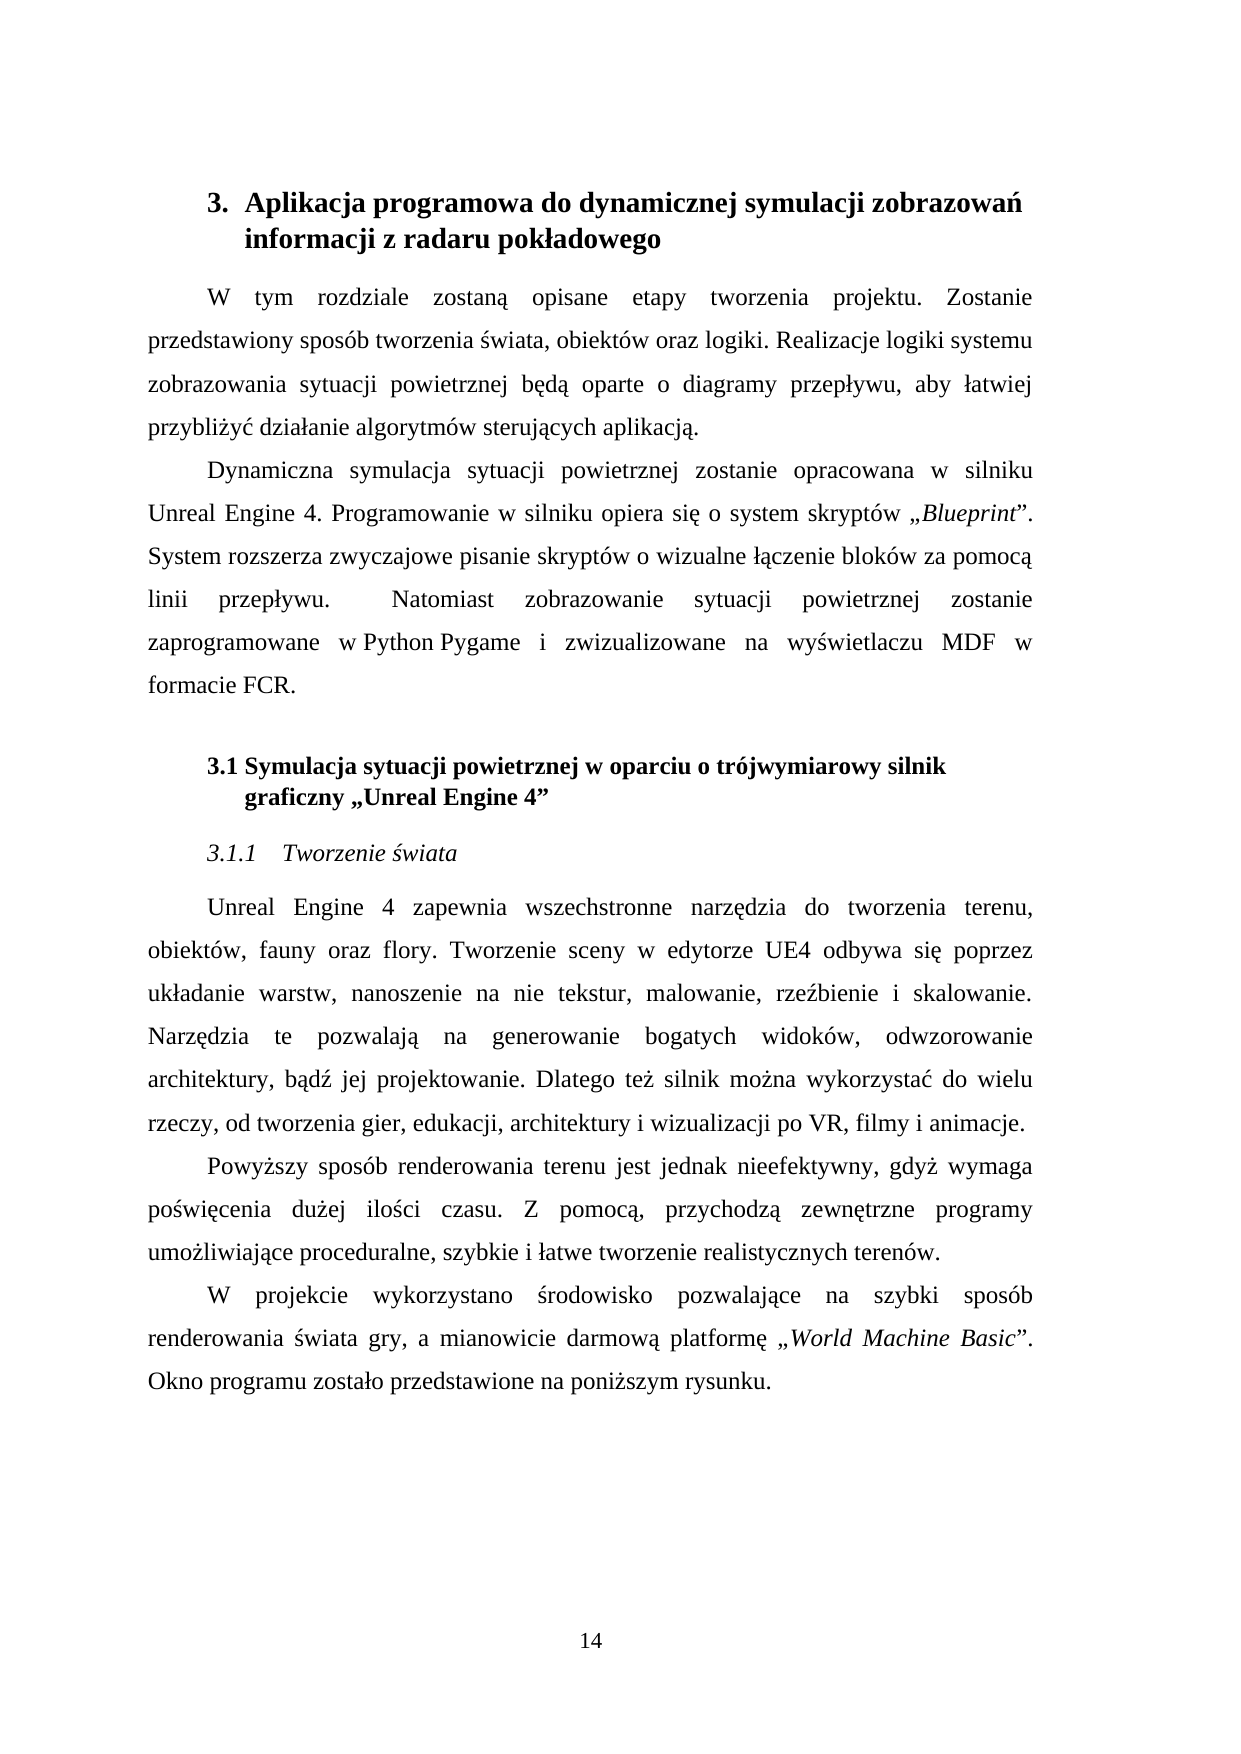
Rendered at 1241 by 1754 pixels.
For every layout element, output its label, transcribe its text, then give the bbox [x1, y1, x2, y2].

text W projekcie wykorzystano środowisko pozwalające na szybki sposób renderowania świata gry, a mianowicie darmową platformę „World Machine Basic”. Okno programu zostało przedstawione na poniższym rysunku. [148, 1280, 1033, 1395]
text Dynamiczna symulacja sytuacji powietrznej zostanie opracowana w silniku Unreal Engine 4. Programowanie w silniku opiera się o system skryptów „Blueprint”. System rozszerza zwyczajowe pisanie skryptów o wizualne łączenie bloków za pomocą linii przepływu. Natomiast zobrazowanie sytuacji powietrznej zostanie zaprogramowane w Python Pygame i zwizualizowane na wyświetlaczu MDF w formacie FCR. [148, 455, 1033, 699]
text Powyższy sposób renderowania terenu jest jednak nieefektywny, gdyż wymaga poświęcenia dużej ilości czasu. Z pomocą, przychodzą zewnętrzne programy umożliwiające proceduralne, szybkie i łatwe tworzenie realistycznych terenów. [148, 1151, 1033, 1266]
subtitle Aplikacja programowa do dynamicznej symulacji zobrazowań informacji z radaru pokładowego [207, 185, 1033, 255]
text W tym rozdziale zostaną opisane etapy tworzenia projektu. Zostanie przedstawiony sposób tworzenia świata, obiektów oraz logiki. Realizacje logiki systemu zobrazowania sytuacji powietrznej będą oparte o diagramy przepływu, aby łatwiej przybliżyć działanie algorytmów sterujących aplikacją. [148, 282, 1033, 441]
subtitle Symulacja sytuacji powietrznej w oparciu o trójwymiarowy silnik graficzny „Unreal Engine 4” [207, 751, 1033, 811]
text Unreal Engine 4 zapewnia wszechstronne narzędzia do tworzenia terenu, obiektów, fauny oraz flory. Tworzenie sceny w edytorze UE4 odbywa się poprzez układanie warstw, nanoszenie na nie tekstur, malowanie, rzeźbienie i skalowanie. Narzędzia te pozwalają na generowanie bogatych widoków, odwzorowanie architektury, bądź jej projektowanie. Dlatego też silnik można wykorzystać do wielu rzeczy, od tworzenia gier, edukacji, architektury i wizualizacji po VR, filmy i animacje. [148, 892, 1033, 1136]
subtitle Tworzenie świata [207, 838, 1033, 867]
